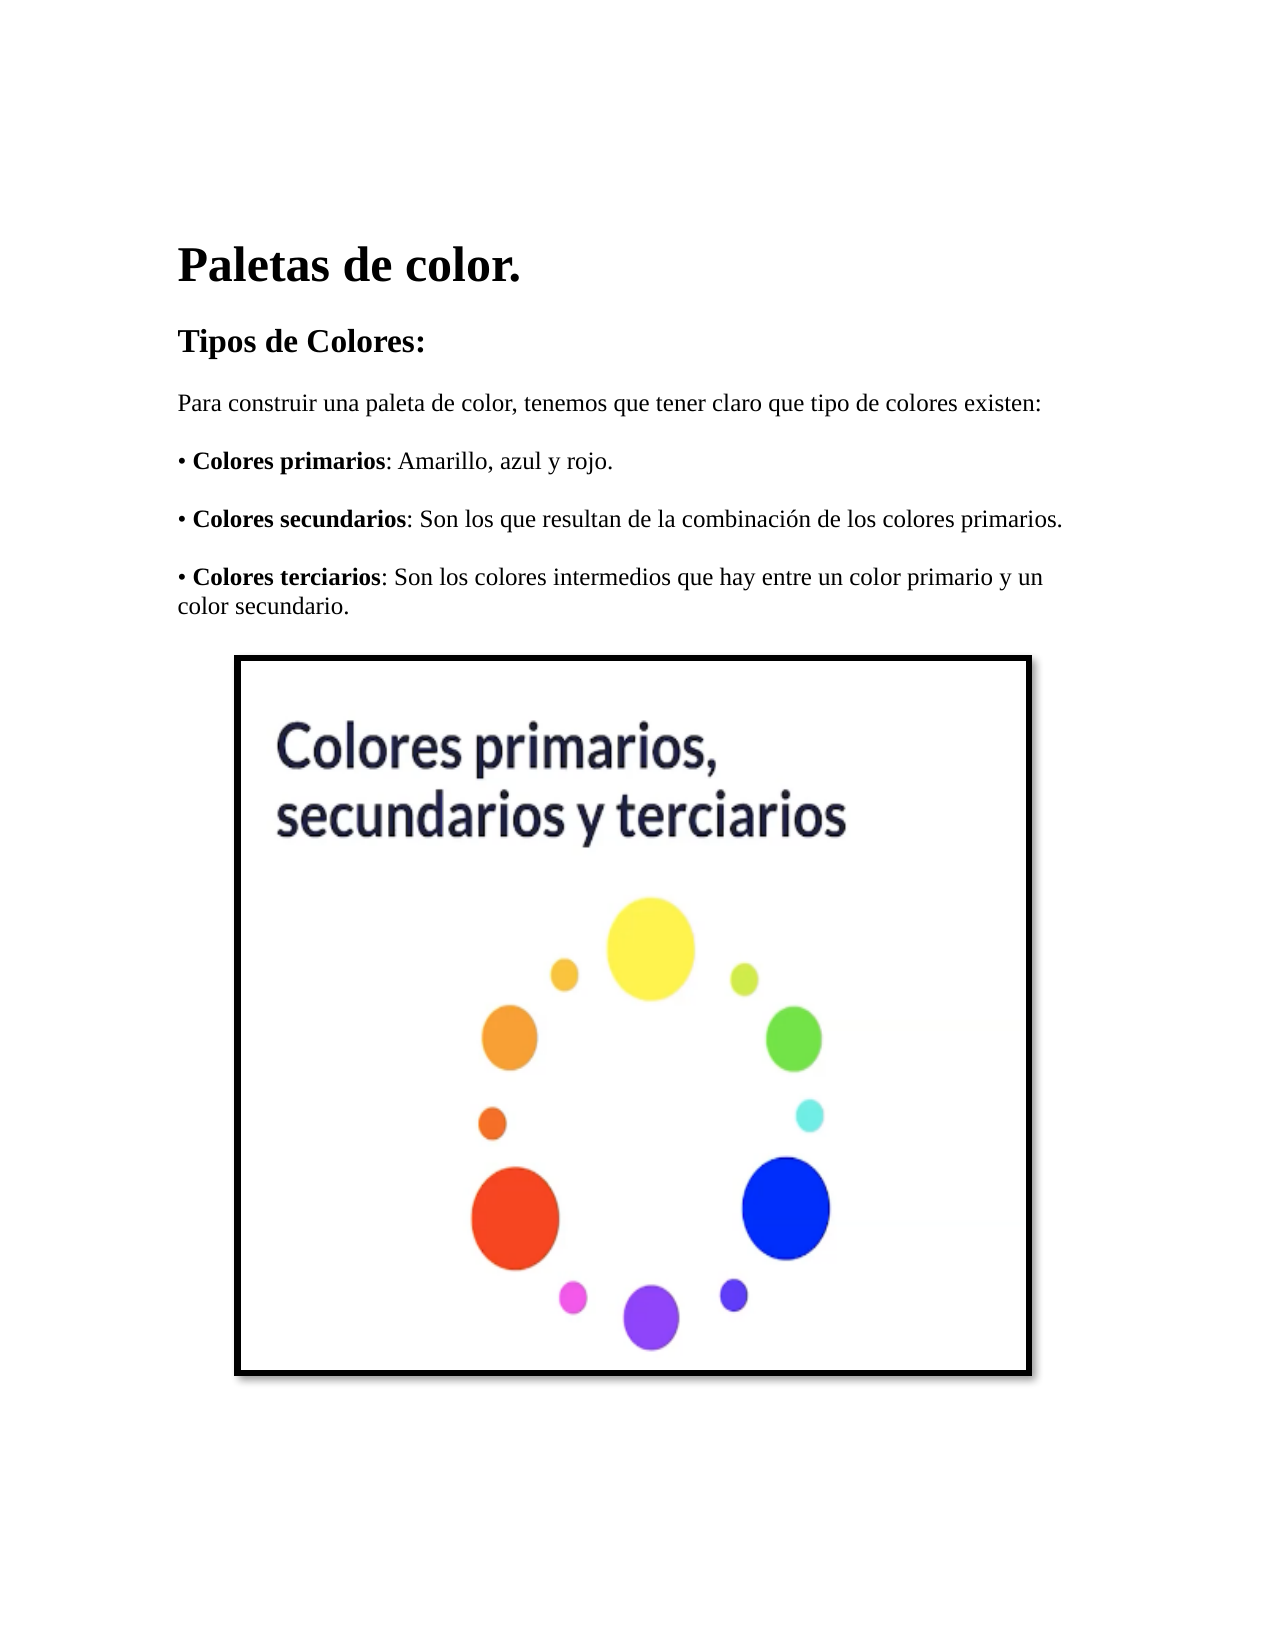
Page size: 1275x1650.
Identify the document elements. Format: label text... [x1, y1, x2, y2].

subtitle • Colores primarios: Amarillo, azul y rojo. [177, 446, 1098, 475]
subtitle • Colores terciarios: Son los colores intermedios que hay entre un color primario y un color secundario. [177, 562, 1098, 620]
subtitle Para construir una paleta de color, tenemos que tener claro que tipo de colores existen: [177, 388, 1098, 417]
subtitle Tipos de Colores: [177, 321, 1098, 359]
picture [241, 661, 1026, 1370]
subtitle Paletas de color. [177, 234, 1098, 292]
subtitle • Colores secundarios: Son los que resultan de la combinación de los colores primarios. [177, 504, 1098, 533]
